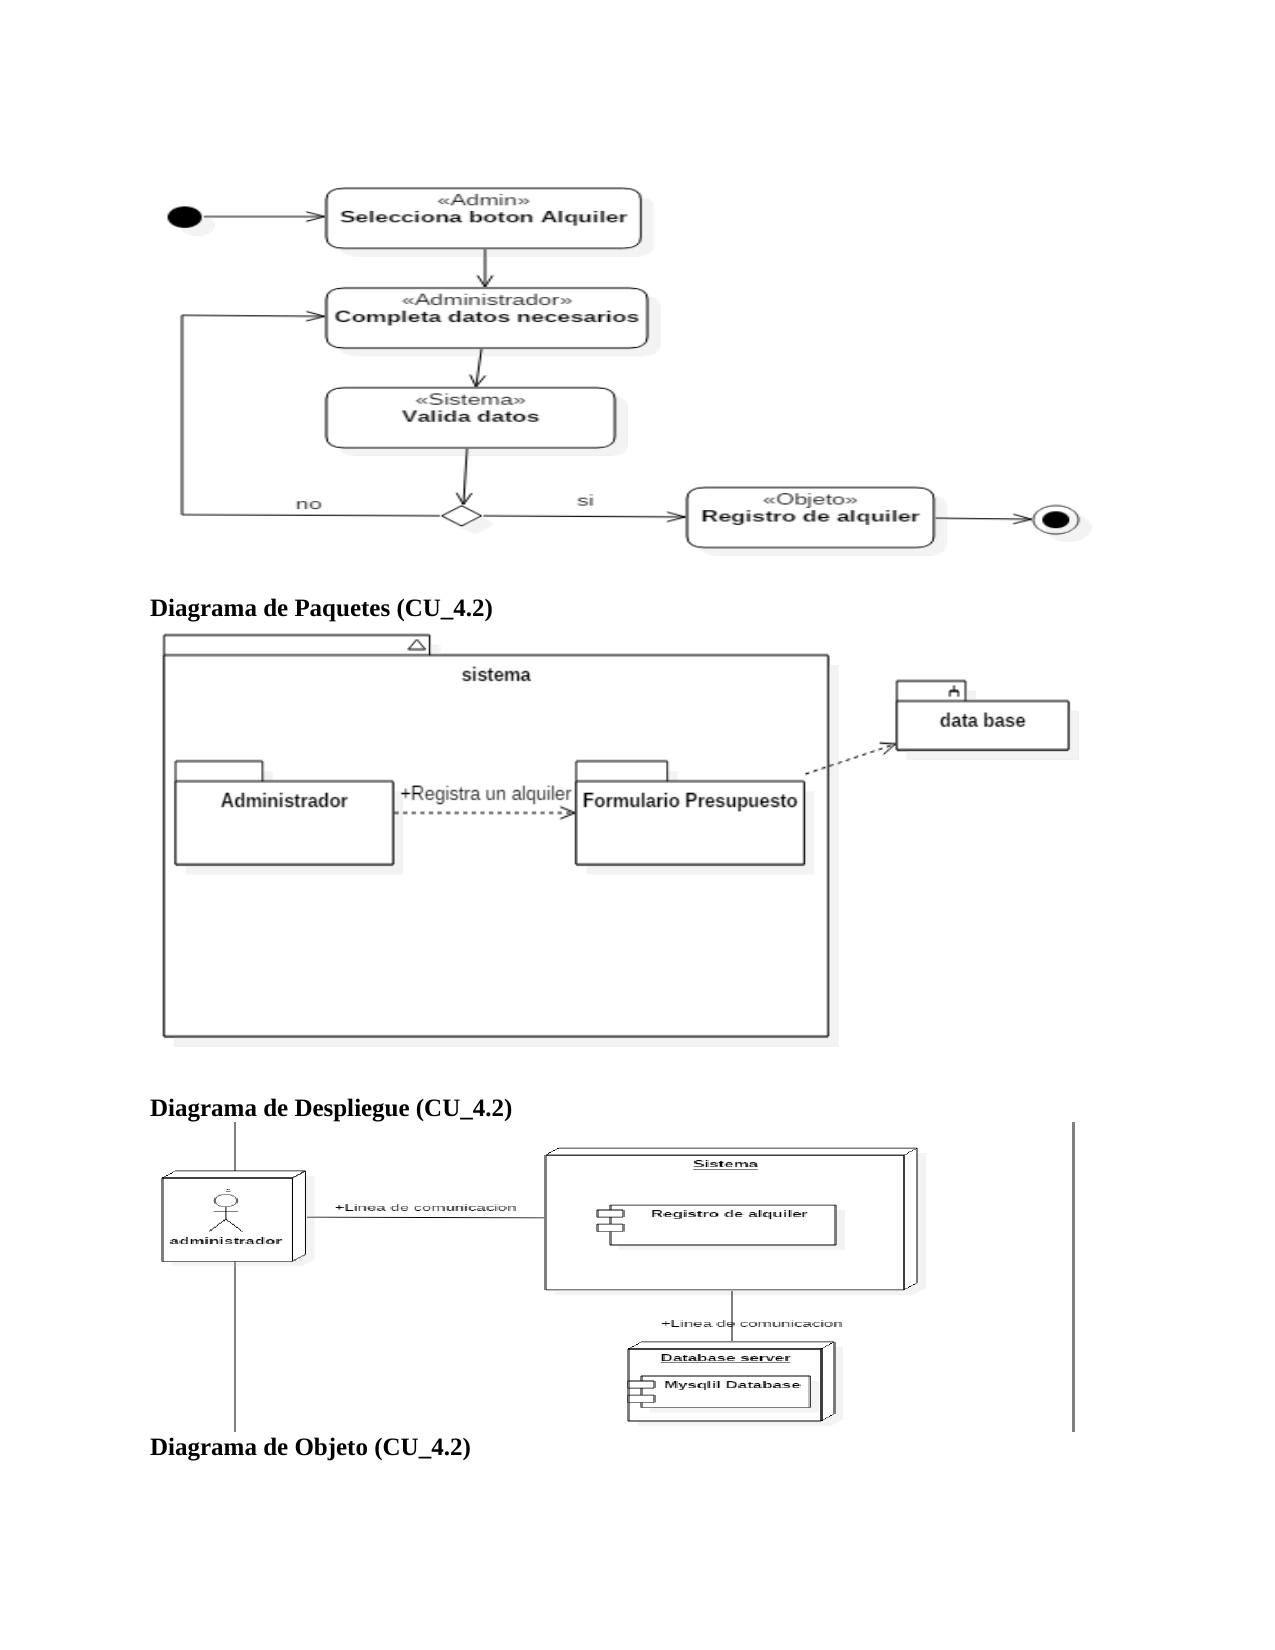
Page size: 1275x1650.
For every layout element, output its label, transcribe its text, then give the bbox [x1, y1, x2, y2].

text Diagrama de Objeto (CU_4.2) [150, 1432, 1125, 1460]
picture [150, 177, 1150, 593]
picture [150, 1122, 1126, 1432]
text Diagrama de Paquetes (CU_4.2) [150, 593, 1125, 621]
picture [150, 621, 1126, 1094]
text Diagrama de Despliegue (CU_4.2) [150, 1094, 1125, 1122]
